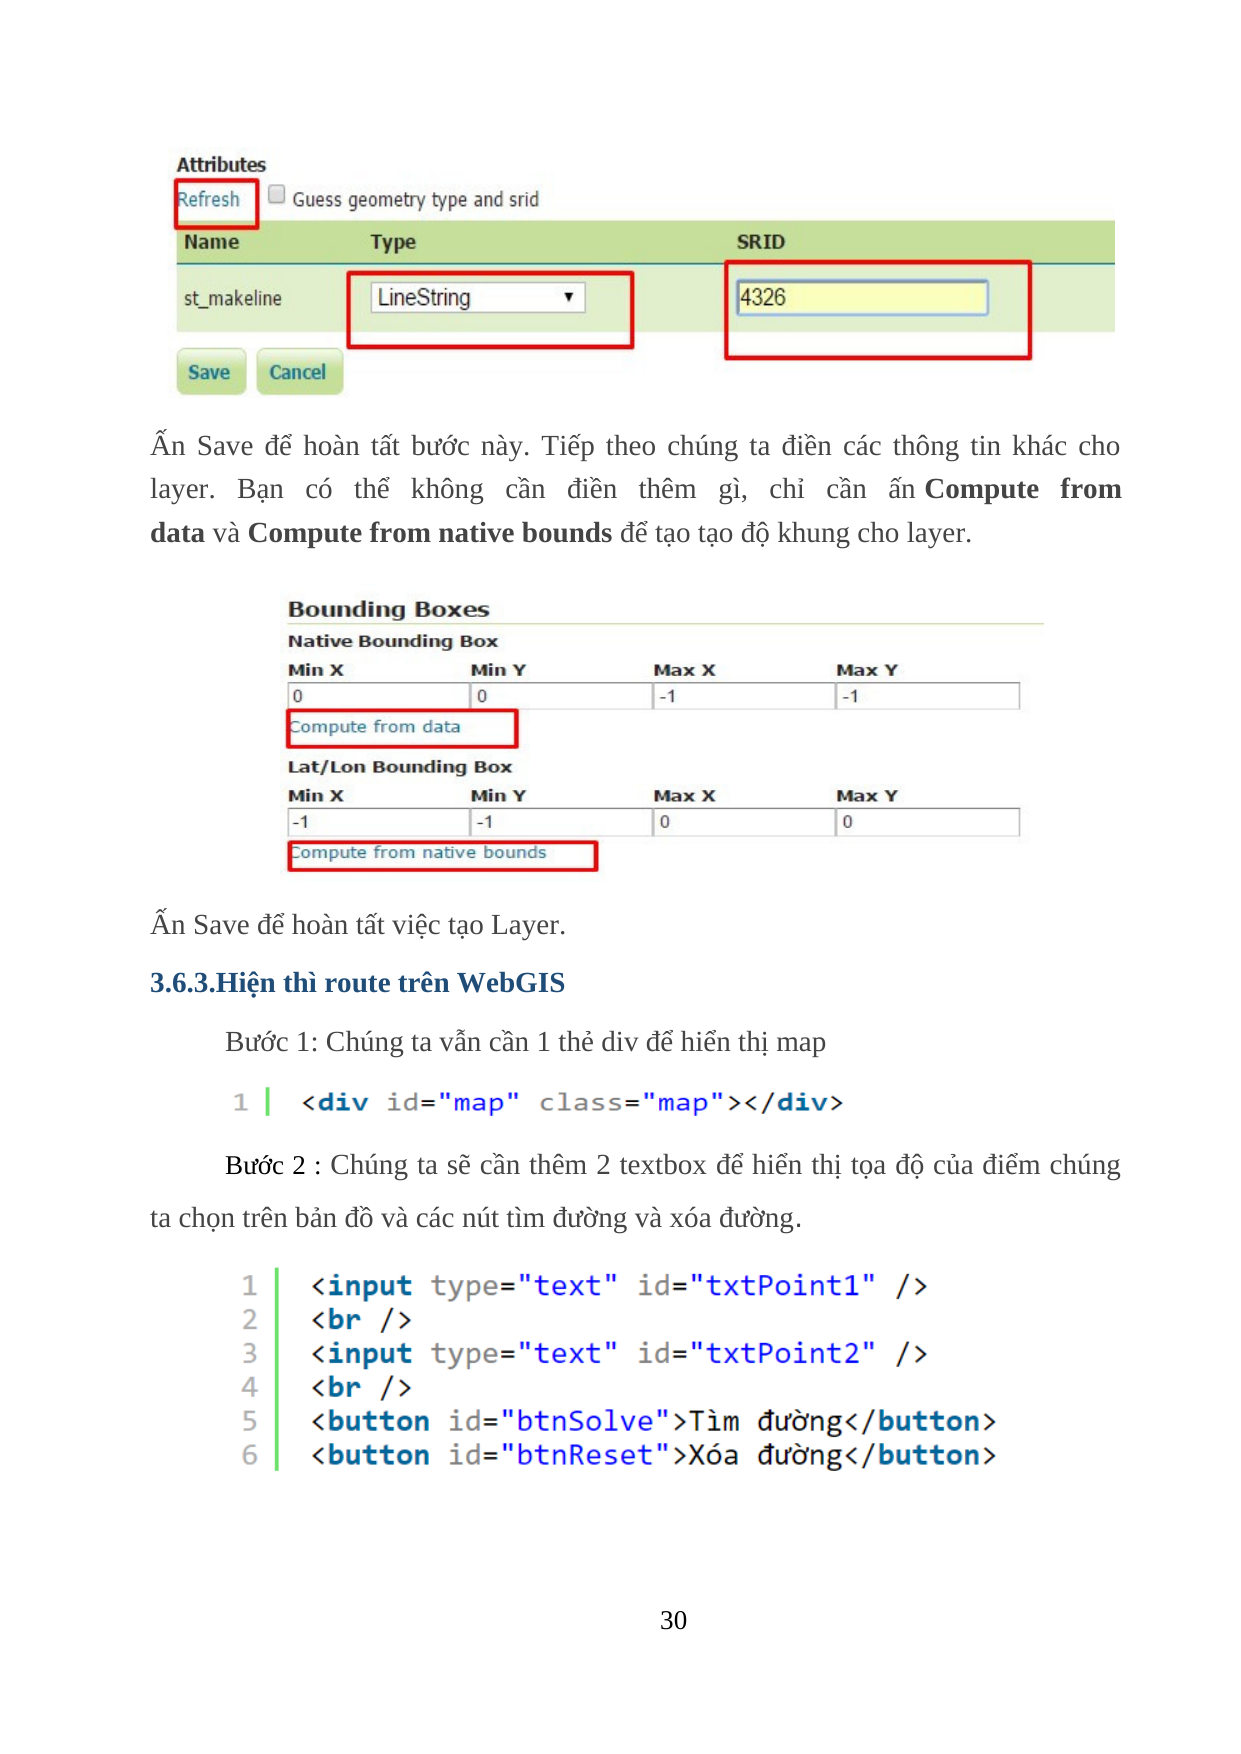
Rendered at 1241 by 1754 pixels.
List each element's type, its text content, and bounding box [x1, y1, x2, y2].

text Ấn Save để hoàn tất việc tạo Layer. [150, 907, 1122, 941]
text Bước 2 : Chúng ta sẽ cần thêm 2 textbox để hiển thị tọa độ của điểm chúng ta chọn trên bản đồ và các nút tìm đường và xóa đường. [150, 1147, 1122, 1234]
picture [167, 147, 1115, 403]
text Bước 1: Chúng ta vẫn cần 1 thẻ div để hiển thị map [150, 1024, 1122, 1058]
text Ấn Save để hoàn tất bước này. Tiếp theo chúng ta điền các thông tin khác cho layer. Bạn có thể không cần điền thêm gì, chỉ cần ấn Compute from data và Compute from native bounds để tạo tạo độ khung cho layer. [150, 428, 1122, 548]
picture [225, 1264, 1014, 1476]
picture [225, 1082, 851, 1119]
picture [280, 583, 1044, 882]
subtitle 3.6.3.Hiện thì route trên WebGIS [150, 966, 1122, 999]
